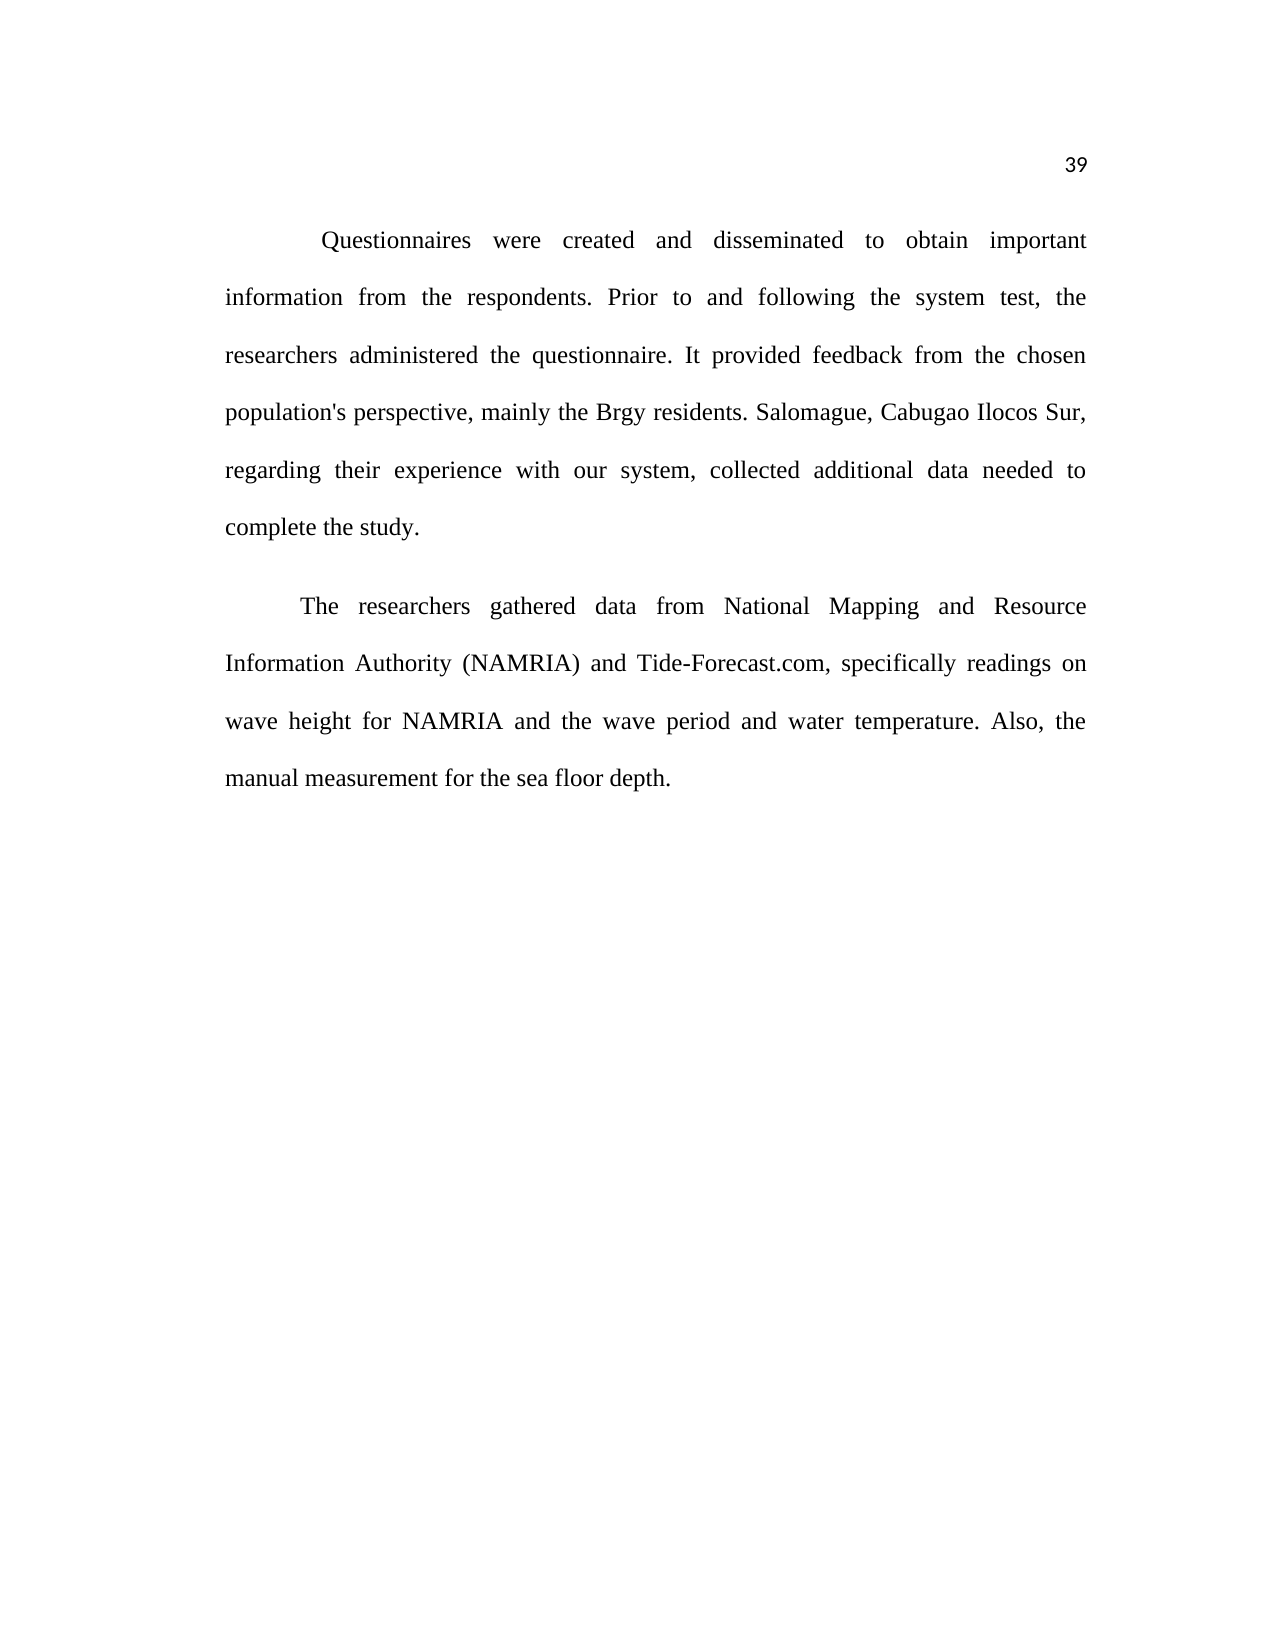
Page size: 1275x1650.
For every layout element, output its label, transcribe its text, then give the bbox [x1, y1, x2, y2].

text The researchers gathered data from National Mapping and Resource Information Authority (NAMRIA) and Tide-Forecast.com, specifically readings on wave height for NAMRIA and the wave period and water temperature. Also, the manual measurement for the sea floor depth. [225, 591, 1087, 792]
text Questionnaires were created and disseminated to obtain important information from the respondents. Prior to and following the system test, the researchers administered the questionnaire. It provided feedback from the chosen population's perspective, mainly the Brgy residents. Salomague, Cabugao Ilocos Sur, regarding their experience with our system, collected additional data needed to complete the study. [225, 225, 1087, 541]
